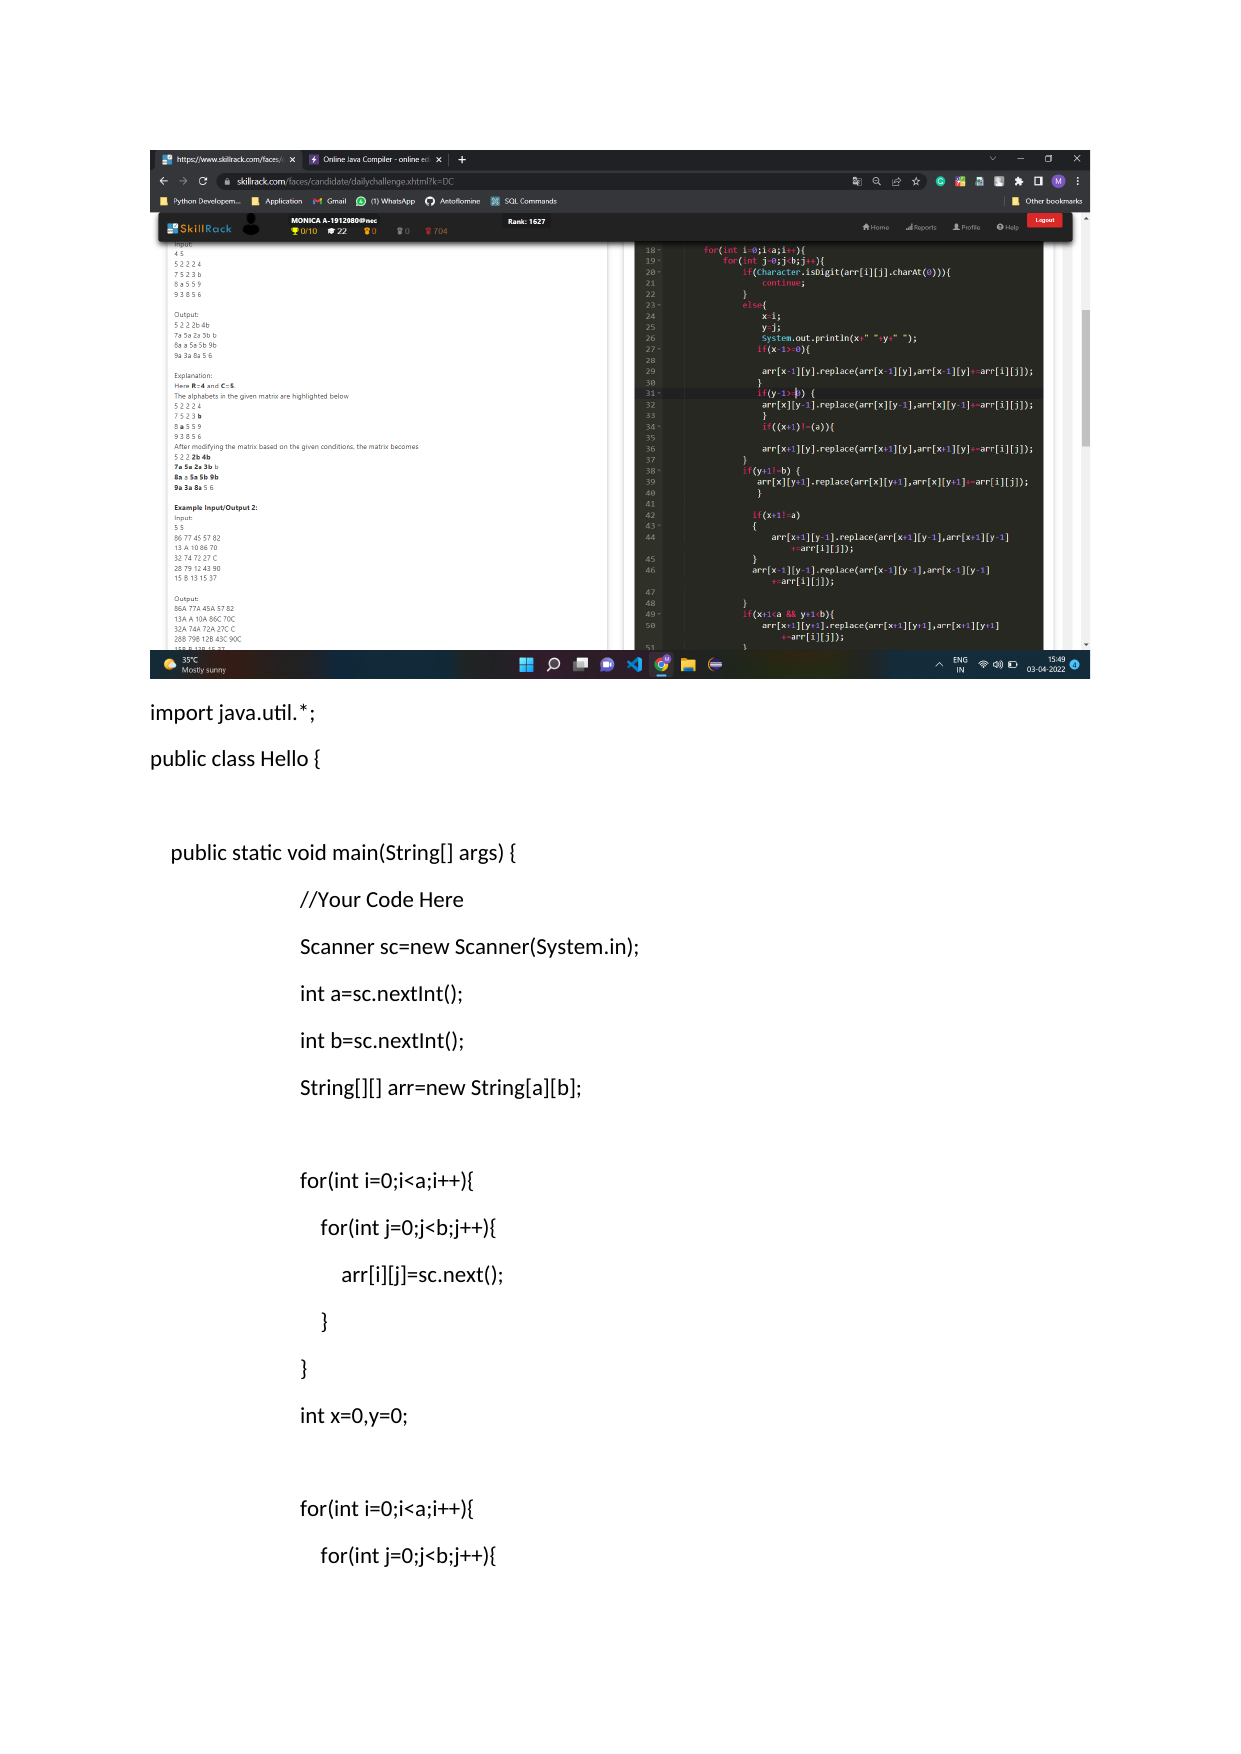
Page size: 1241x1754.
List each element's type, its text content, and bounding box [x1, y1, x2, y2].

text for(int i=0;i<a;i++){ [150, 1494, 1090, 1523]
text int x=0,y=0; [150, 1401, 1090, 1429]
text } [150, 1307, 1090, 1335]
text int a=sc.nextInt(); [150, 979, 1090, 1007]
text for(int j=0;j<b;j++){ [150, 1213, 1090, 1241]
text int b=sc.nextInt(); [150, 1026, 1090, 1054]
text //Your Code Here [150, 885, 1090, 913]
text Scanner sc=new Scanner(System.in); [150, 932, 1090, 960]
text arr[i][j]=sc.next(); [150, 1260, 1090, 1288]
text String[][] arr=new String[a][b]; [150, 1073, 1090, 1101]
text for(int j=0;j<b;j++){ [150, 1541, 1090, 1569]
text for(int i=0;i<a;i++){ [150, 1166, 1090, 1194]
text public class Hello { [150, 744, 1090, 773]
text public static void main(String[] args) { [150, 838, 1090, 866]
text import java.util.*; [150, 698, 1090, 726]
text } [150, 1354, 1090, 1382]
picture [150, 150, 1091, 679]
